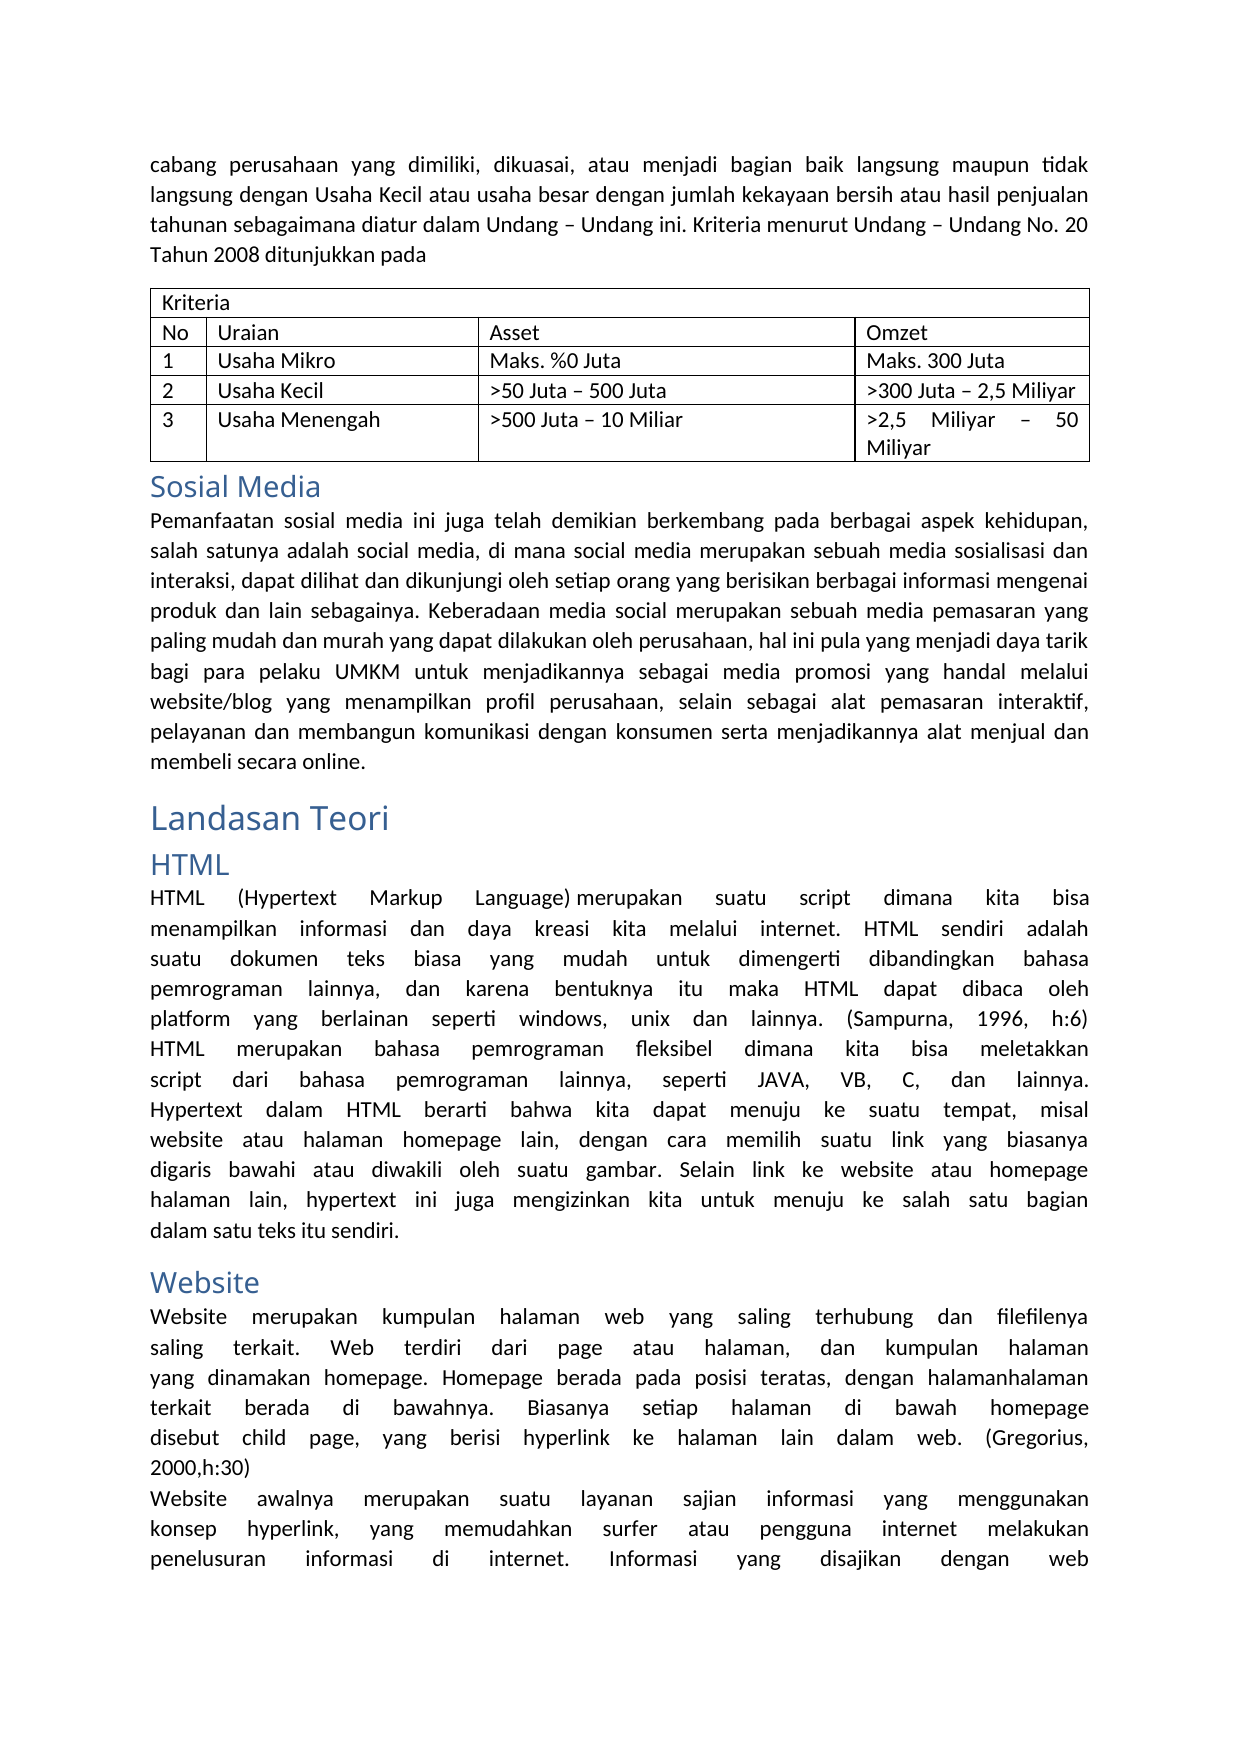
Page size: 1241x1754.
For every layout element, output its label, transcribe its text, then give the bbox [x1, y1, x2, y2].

subtitle Landasan Teori [150, 794, 1090, 840]
table_cell 1 [151, 347, 206, 375]
subtitle Sosial Media [150, 466, 1090, 506]
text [150, 1302, 1090, 1572]
table_cell Maks. %0 Juta [479, 347, 854, 375]
table_cell >500 Juta – 10 Miliar [479, 405, 854, 461]
table_cell 2 [151, 376, 206, 404]
table_cell No [151, 318, 206, 346]
table_cell Usaha Menengah [207, 405, 478, 461]
table_cell Omzet [856, 318, 1089, 346]
text Pemanfaatan sosial media ini juga telah demikian berkembang pada berbagai aspek kehidupan, salah satunya adalah social media, di mana social media merupakan sebuah media sosialisasi dan interaksi, dapat dilihat dan dikunjungi oleh setiap orang yang berisikan berbagai informasi mengenai produk dan lain sebagainya. Keberadaan media social merupakan sebuah media pemasaran yang paling mudah dan murah yang dapat dilakukan oleh perusahaan, hal ini pula yang menjadi daya tarik bagi para pelaku UMKM untuk menjadikannya sebagai media promosi yang handal melalui website/blog yang menampilkan profil perusahaan, selain sebagai alat pemasaran interaktif, pelayanan dan membangun komunikasi dengan konsumen serta menjadikannya alat menjual dan membeli secara online. [150, 506, 1090, 775]
table_cell 3 [151, 405, 206, 461]
table_cell >50 Juta – 500 Juta [479, 376, 854, 404]
subtitle HTML [150, 844, 1090, 883]
table_cell >2,5 Miliyar – 50 Miliyar [856, 405, 1089, 461]
subtitle Website [150, 1263, 1090, 1302]
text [150, 150, 1090, 269]
table_cell >300 Juta – 2,5 Miliyar [856, 376, 1089, 404]
table_cell Usaha Mikro [207, 347, 478, 375]
table_header Kriteria [151, 289, 1089, 317]
table_cell Asset [479, 318, 854, 346]
text HTML (Hypertext Markup Language) merupakan suatu script dimana kita bisa menampilkan informasi dan daya kreasi kita melalui internet. HTML sendiri adalah suatu dokumen teks biasa yang mudah untuk dimengerti dibandingkan bahasa pemrograman lainnya, dan karena bentuknya itu maka HTML dapat dibaca oleh platform yang berlainan seperti windows, unix dan lainnya. (Sampurna, 1996, h:6) HTML merupakan bahasa pemrograman fleksibel dimana kita bisa meletakkan script dari bahasa pemrograman lainnya, seperti JAVA, VB, C, dan lainnya. Hypertext dalam HTML berarti bahwa kita dapat menuju ke suatu tempat, misal website atau halaman homepage lain, dengan cara memilih suatu link yang biasanya digaris bawahi atau diwakili oleh suatu gambar. Selain link ke website atau homepage halaman lain, hypertext ini juga mengizinkan kita untuk menuju ke salah satu bagian dalam satu teks itu sendiri. [150, 883, 1090, 1244]
table_cell Usaha Kecil [207, 376, 478, 404]
table_cell Maks. 300 Juta [856, 347, 1089, 375]
table_cell Uraian [207, 318, 478, 346]
